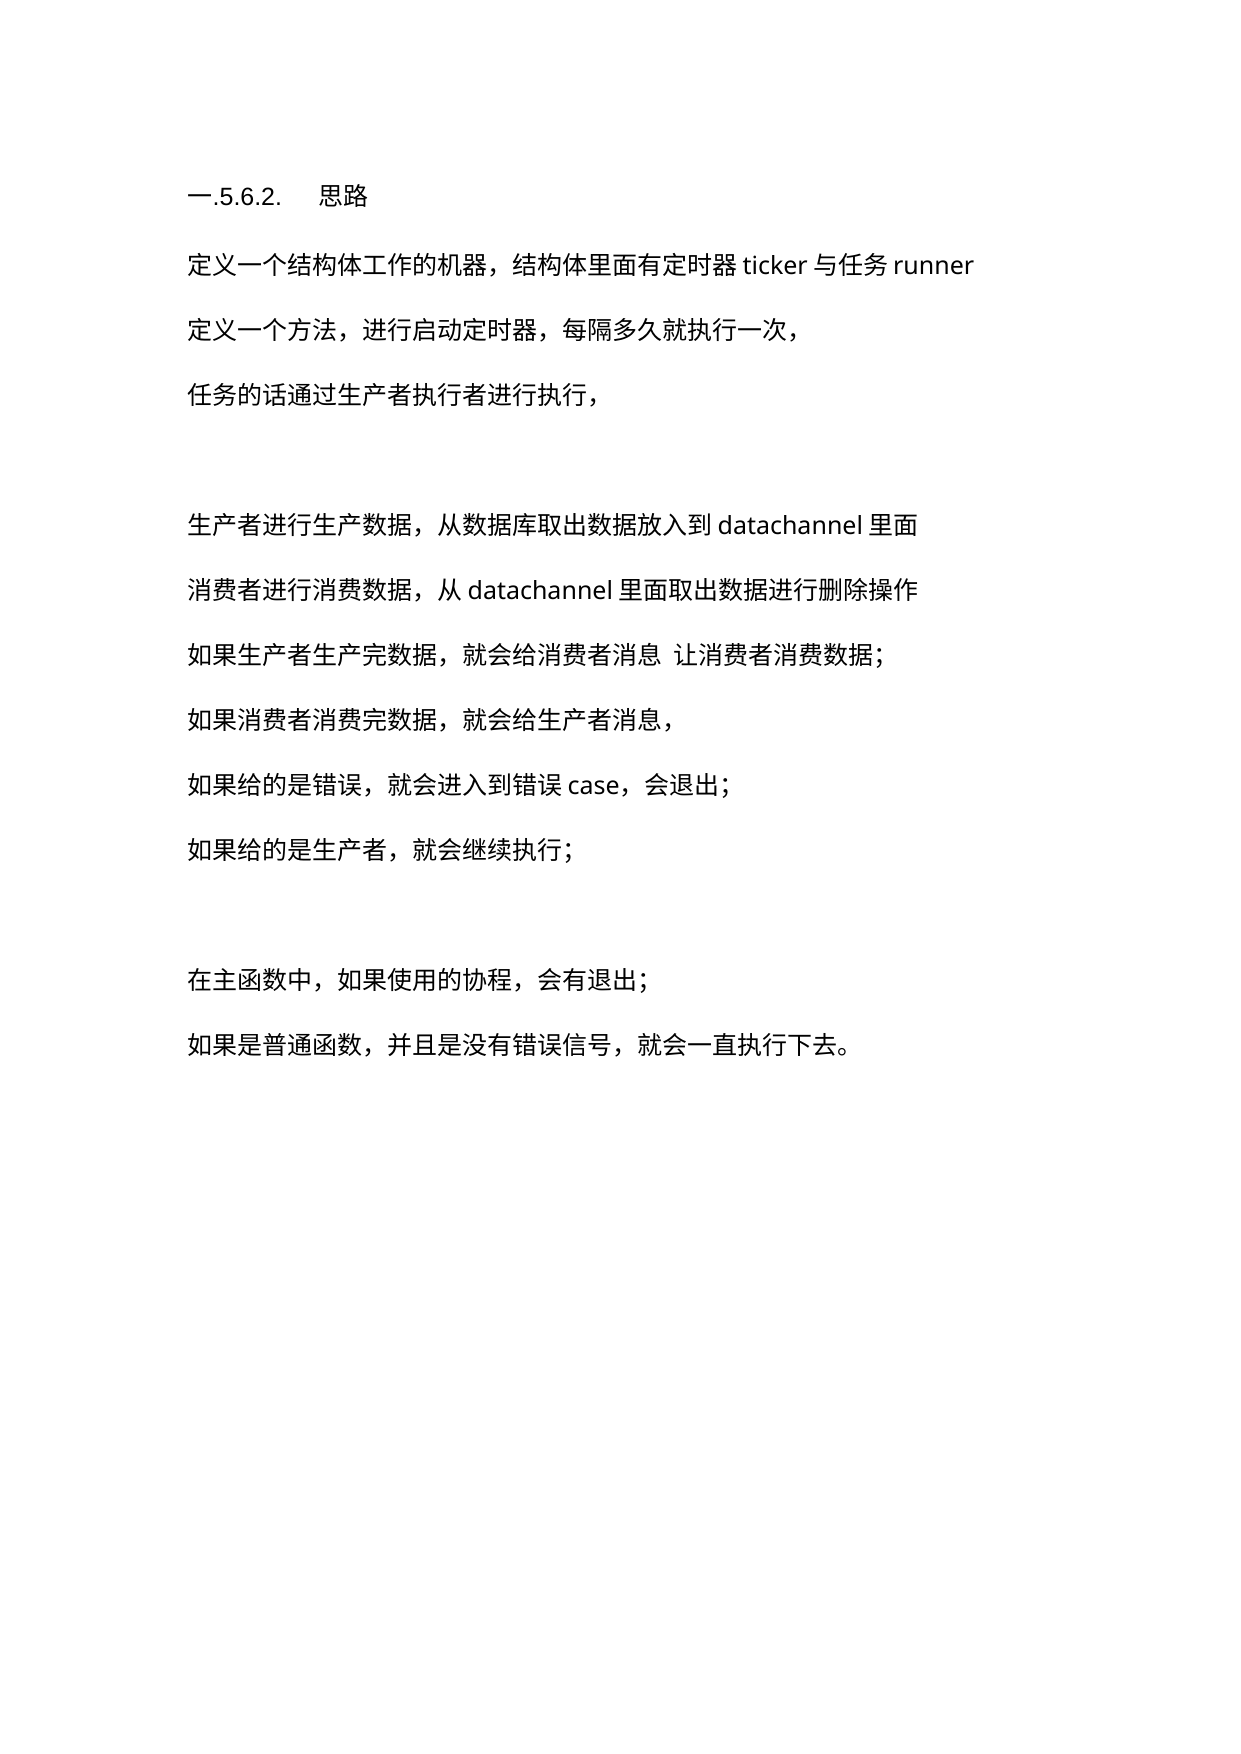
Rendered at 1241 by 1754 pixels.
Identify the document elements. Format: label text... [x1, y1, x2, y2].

text 消费者进行消费数据，从datachannel里面取出数据进行删除操作 [187, 556, 1053, 621]
text 如果是普通函数，并且是没有错误信号，就会一直执行下去。 [187, 1011, 1053, 1076]
text 任务的话通过生产者执行者进行执行， [187, 361, 1053, 426]
text 在主函数中，如果使用的协程，会有退出； [187, 946, 1053, 1011]
text 定义一个结构体工作的机器，结构体里面有定时器ticker与任务runner [187, 231, 1053, 296]
text 定义一个方法，进行启动定时器，每隔多久就执行一次， [187, 296, 1053, 361]
text 生产者进行生产数据，从数据库取出数据放入到datachannel里面 [187, 491, 1053, 556]
text 如果给的是生产者，就会继续执行； [187, 816, 1053, 881]
text 如果给的是错误，就会进入到错误case，会退出； [187, 751, 1053, 816]
subtitle 思路 [187, 162, 1053, 227]
text 如果生产者生产完数据，就会给消费者消息 让消费者消费数据； [187, 621, 1053, 686]
text 如果消费者消费完数据，就会给生产者消息， [187, 686, 1053, 751]
